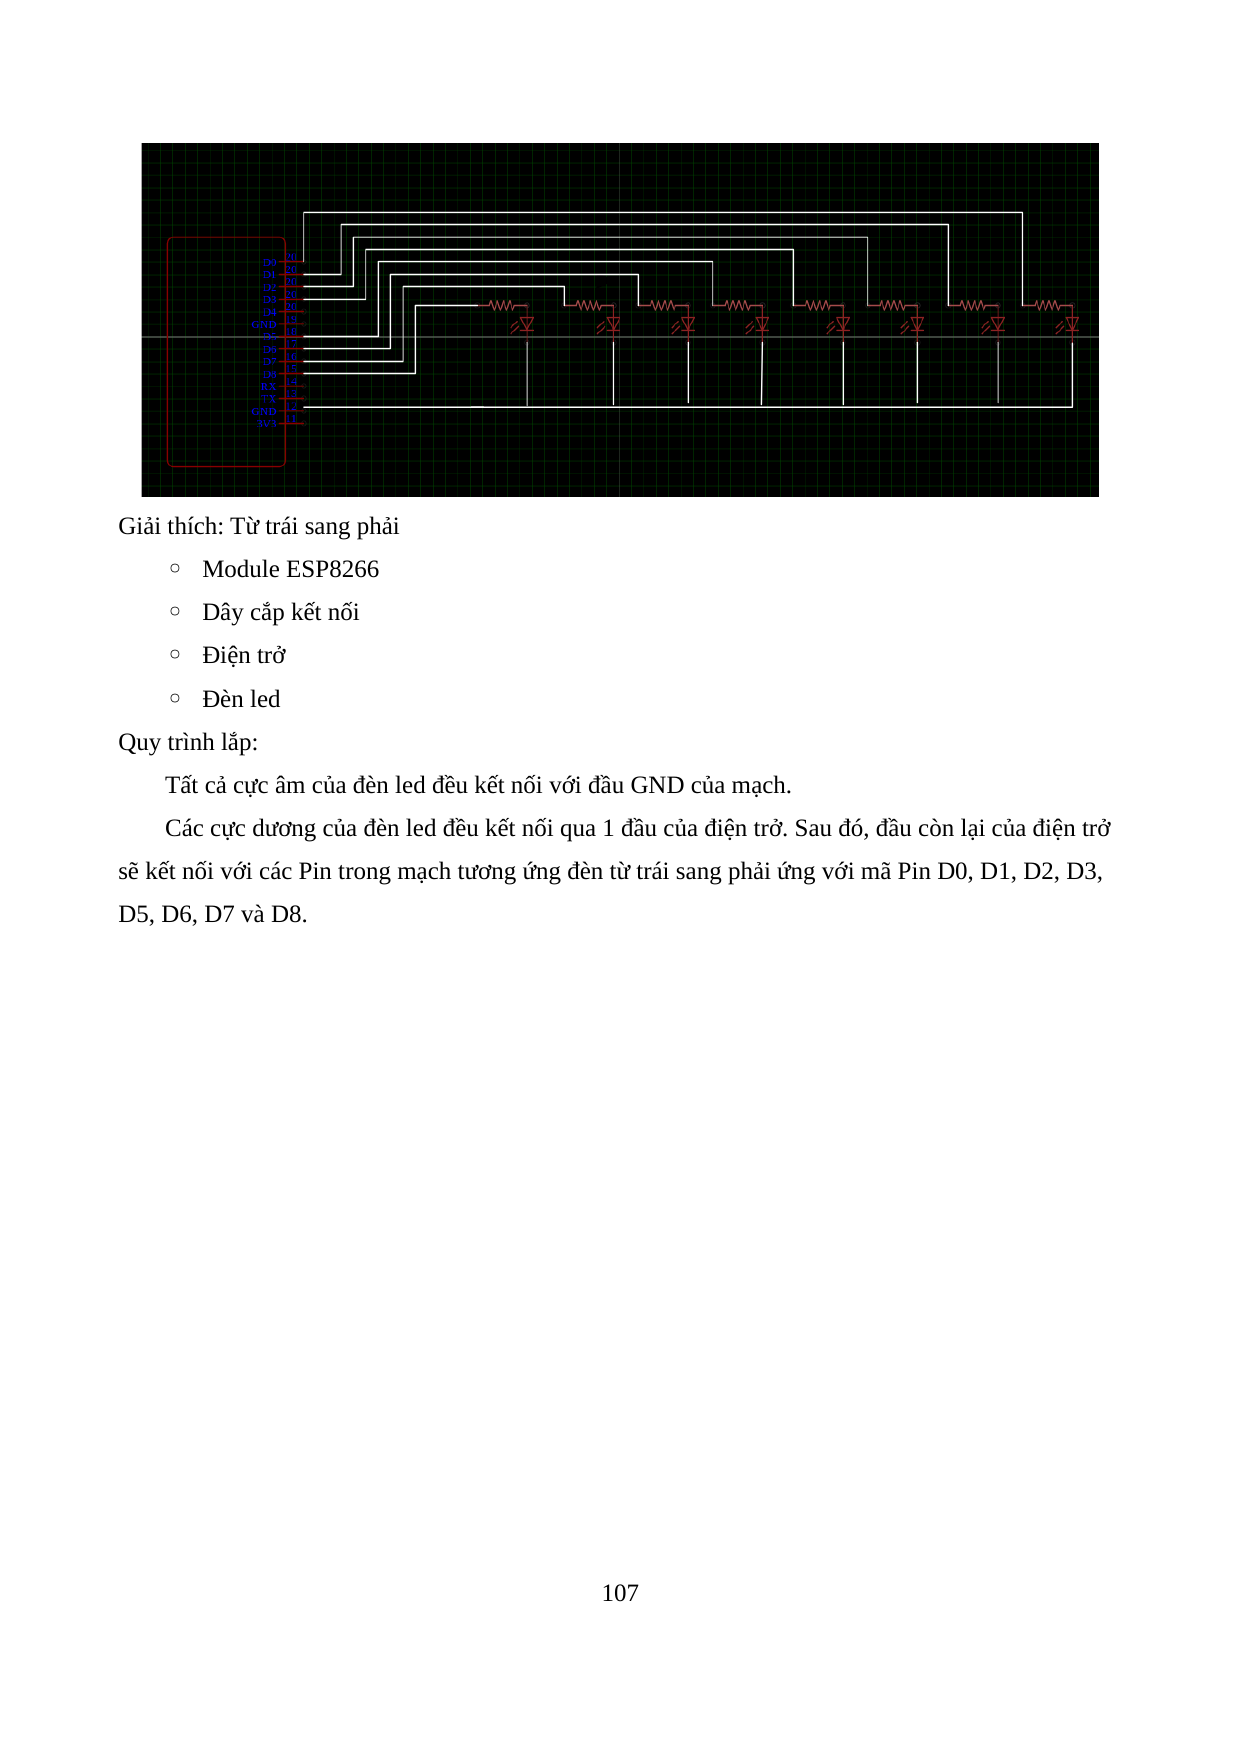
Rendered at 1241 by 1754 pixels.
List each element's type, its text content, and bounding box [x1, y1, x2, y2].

list Điện trở [165, 641, 1122, 669]
picture [141, 143, 1099, 497]
list Module ESP8266 [165, 554, 1122, 583]
list Đèn led [165, 684, 1122, 712]
list Các cực dương của đèn led đều kết nối qua 1 đầu của điện trở. Sau đó, đầu còn lại của điện trở sẽ kết nối với các Pin trong mạch tương ứng đèn từ trái sang phải ứng với mã Pin D0, D1, D2, D3, D5, D6, D7 và D8. [118, 813, 1122, 928]
list Dây cắp kết nối [165, 597, 1122, 626]
list Tất cả cực âm của đèn led đều kết nối với đầu GND của mạch. [118, 770, 1122, 799]
list Quy trình lắp: [118, 727, 1122, 756]
